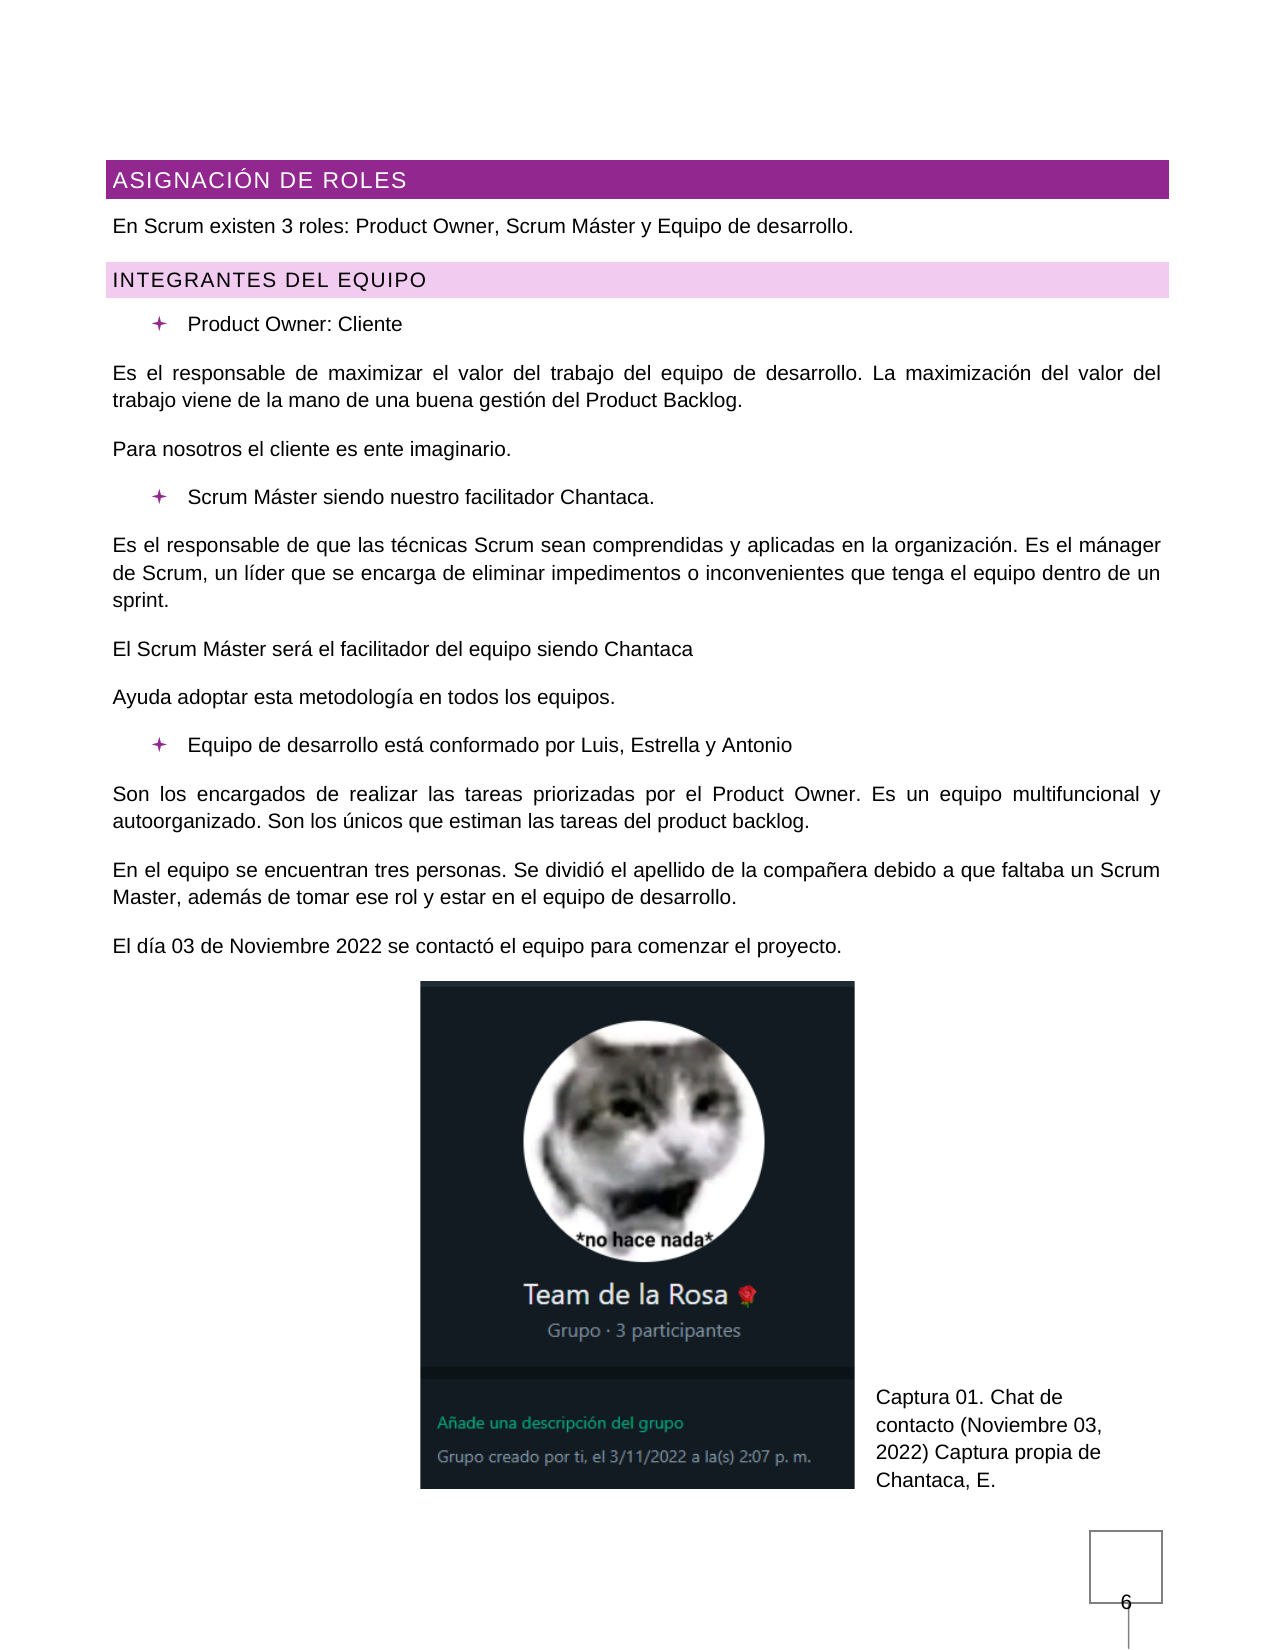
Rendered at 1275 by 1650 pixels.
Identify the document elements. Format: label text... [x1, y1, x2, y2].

text Para nosotros el cliente es ente imaginario. [112, 437, 1162, 461]
text En el equipo se encuentran tres personas. Se dividió el apellido de la compañera debido a que faltaba un Scrum Master, además de tomar ese rol y estar en el equipo de desarrollo. [112, 858, 1162, 909]
list Scrum Máster siendo nuestro facilitador Chantaca. [150, 485, 1162, 509]
text Es el responsable de que las técnicas Scrum sean comprendidas y aplicadas en la organización. Es el mánager de Scrum, un líder que se encarga de eliminar impedimentos o inconvenientes que tenga el equipo dentro de un sprint. [112, 533, 1162, 612]
subtitle Asignación de roles [113, 167, 1162, 193]
list Equipo de desarrollo está conformado por Luis, Estrella y Antonio [150, 733, 1162, 757]
text Es el responsable de maximizar el valor del trabajo del equipo de desarrollo. La maximización del valor del trabajo viene de la mano de una buena gestión del Product Backlog. [112, 361, 1162, 412]
text El Scrum Máster será el facilitador del equipo siendo Chantaca [112, 637, 1162, 661]
list Product Owner: Cliente [150, 312, 1162, 336]
text En Scrum existen 3 roles: Product Owner, Scrum Máster y Equipo de desarrollo. [112, 213, 1162, 237]
text Ayuda adoptar esta metodología en todos los equipos. [112, 685, 1162, 709]
subtitle Integrantes del equipo [113, 268, 1162, 292]
text Son los encargados de realizar las tareas priorizadas por el Product Owner. Es un equipo multifuncional y autoorganizado. Son los únicos que estiman las tareas del product backlog. [112, 782, 1162, 833]
text El día 03 de Noviembre 2022 se contactó el equipo para comenzar el proyecto. [112, 933, 1162, 957]
picture [420, 981, 855, 1489]
